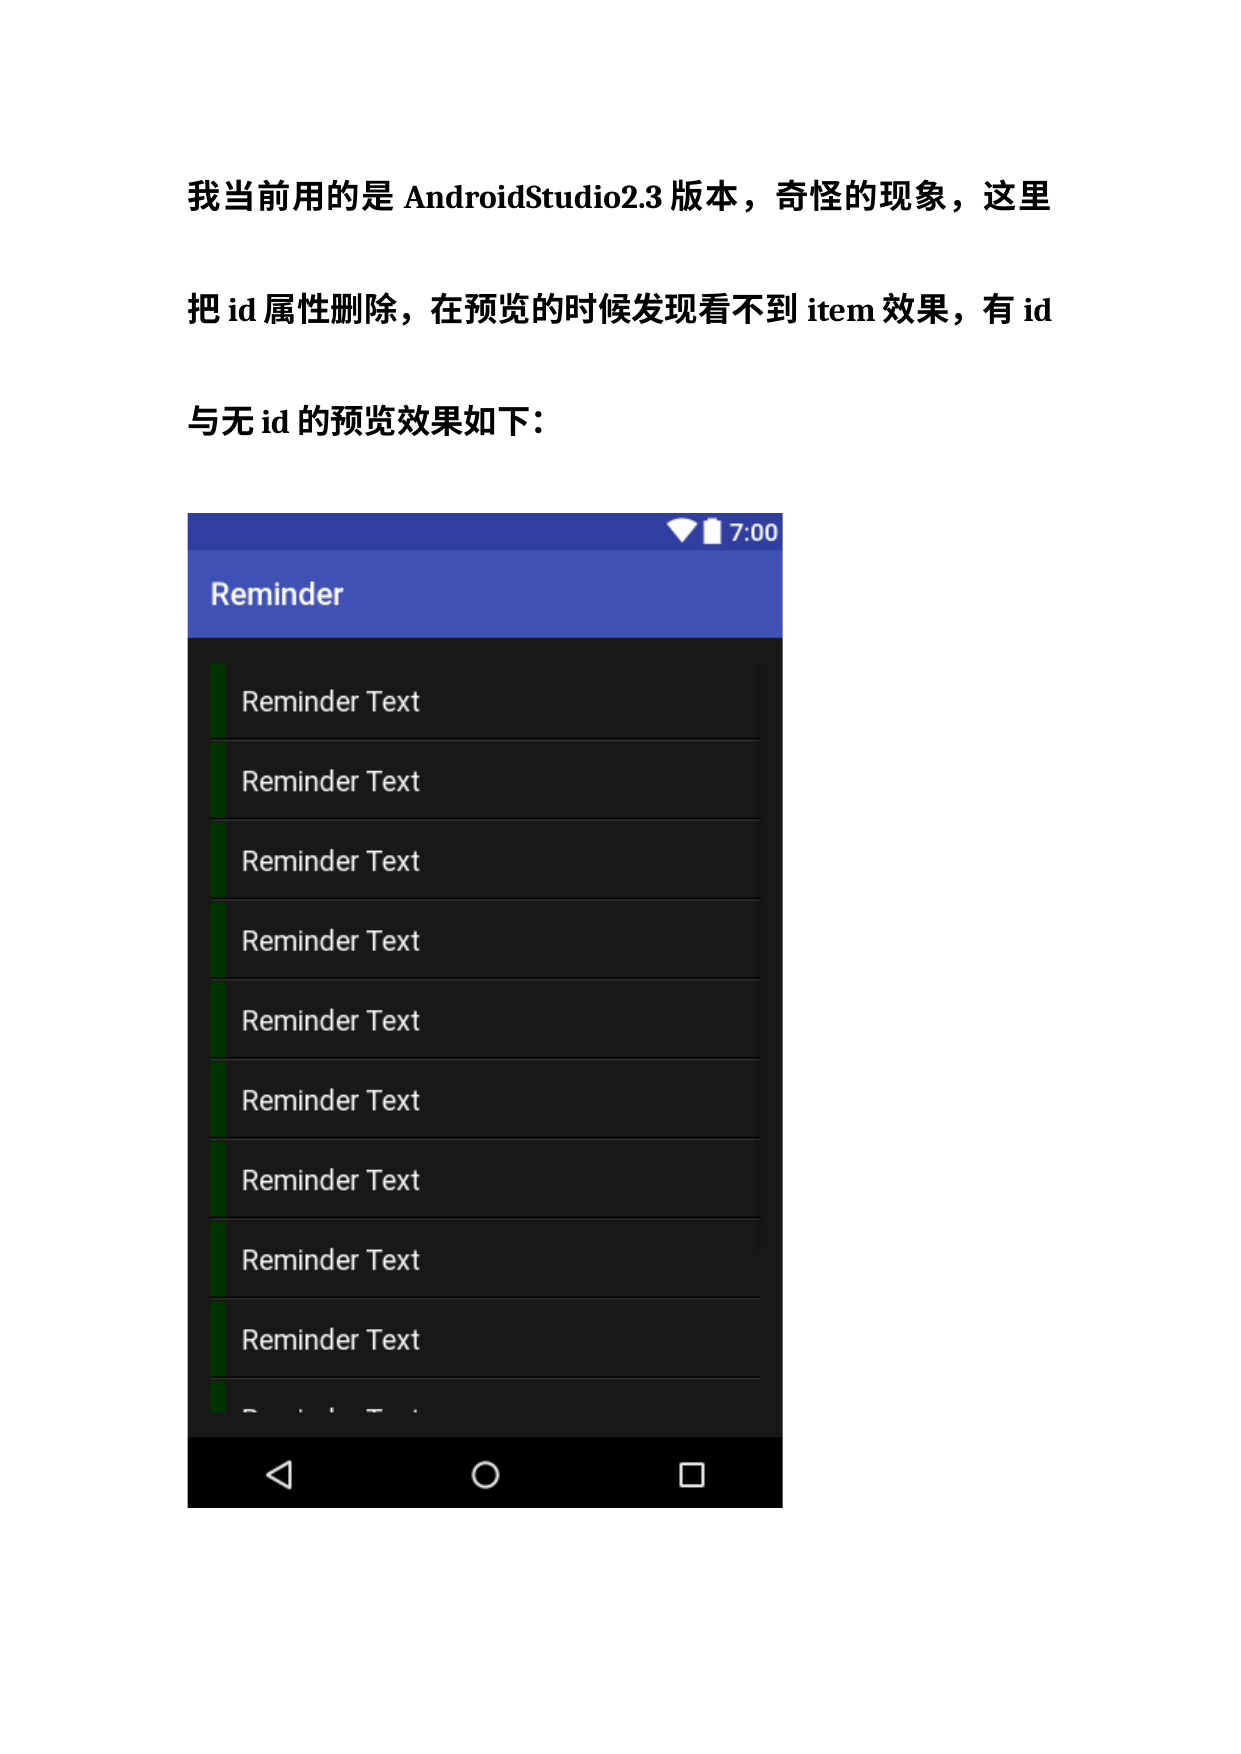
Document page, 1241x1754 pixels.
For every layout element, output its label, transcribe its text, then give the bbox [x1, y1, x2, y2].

subtitle 我当前用的是AndroidStudio2.3版本，奇怪的现象，这里把id属性删除，在预览的时候发现看不到item效果，有id与无id的预览效果如下： [187, 162, 1053, 452]
picture [187, 513, 783, 1508]
